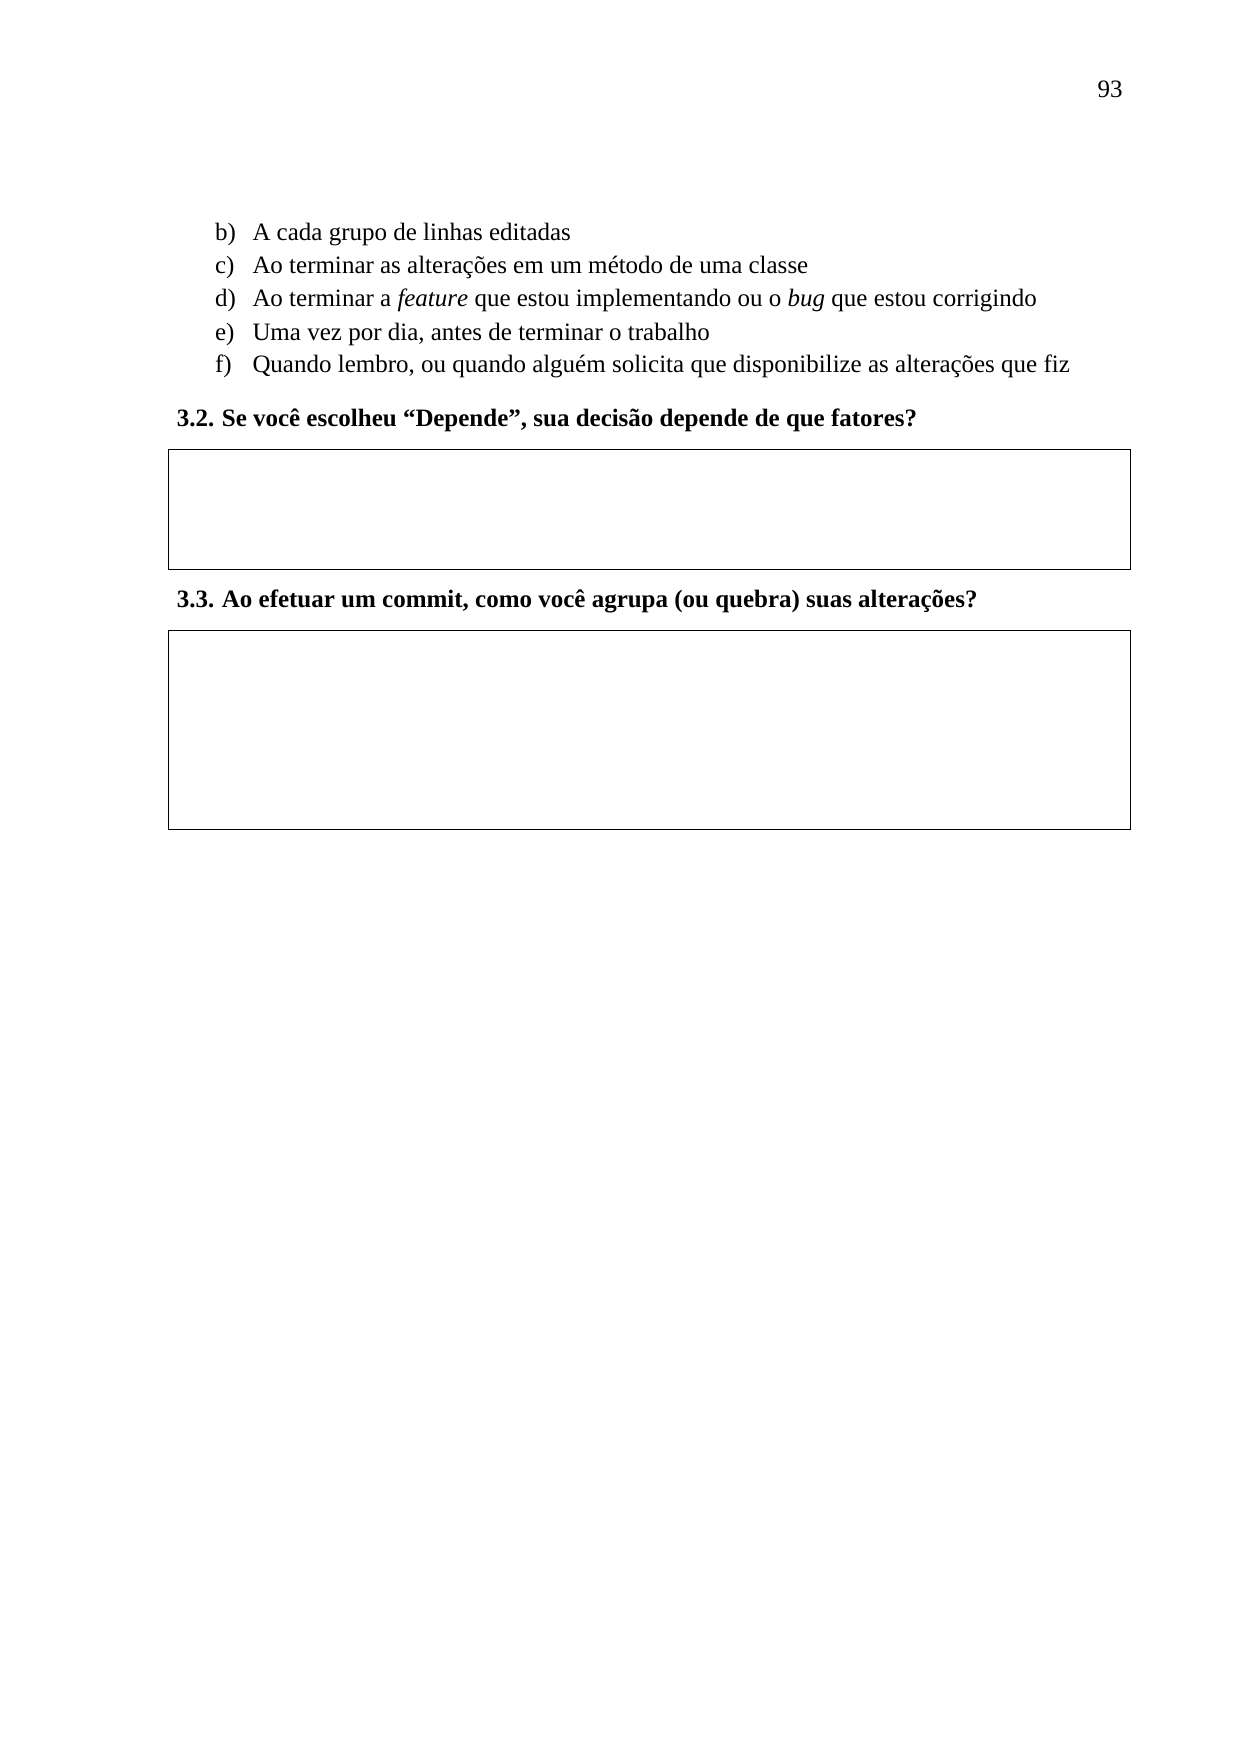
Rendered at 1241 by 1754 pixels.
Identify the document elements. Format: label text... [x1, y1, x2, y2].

list Se você escolheu “Depende”, sua decisão depende de que fatores? [177, 403, 1122, 432]
list Ao efetuar um commit, como você agrupa (ou quebra) suas alterações? [177, 584, 1122, 613]
list Ao terminar a feature que estou implementando ou o bug que estou corrigindo [215, 283, 1122, 312]
list Ao terminar as alterações em um método de uma classe [215, 251, 1122, 279]
list A cada grupo de linhas editadas [215, 217, 1122, 246]
list Uma vez por dia, antes de terminar o trabalho [215, 317, 1122, 345]
list Quando lembro, ou quando alguém solicita que disponibilize as alterações que fiz [215, 349, 1122, 378]
